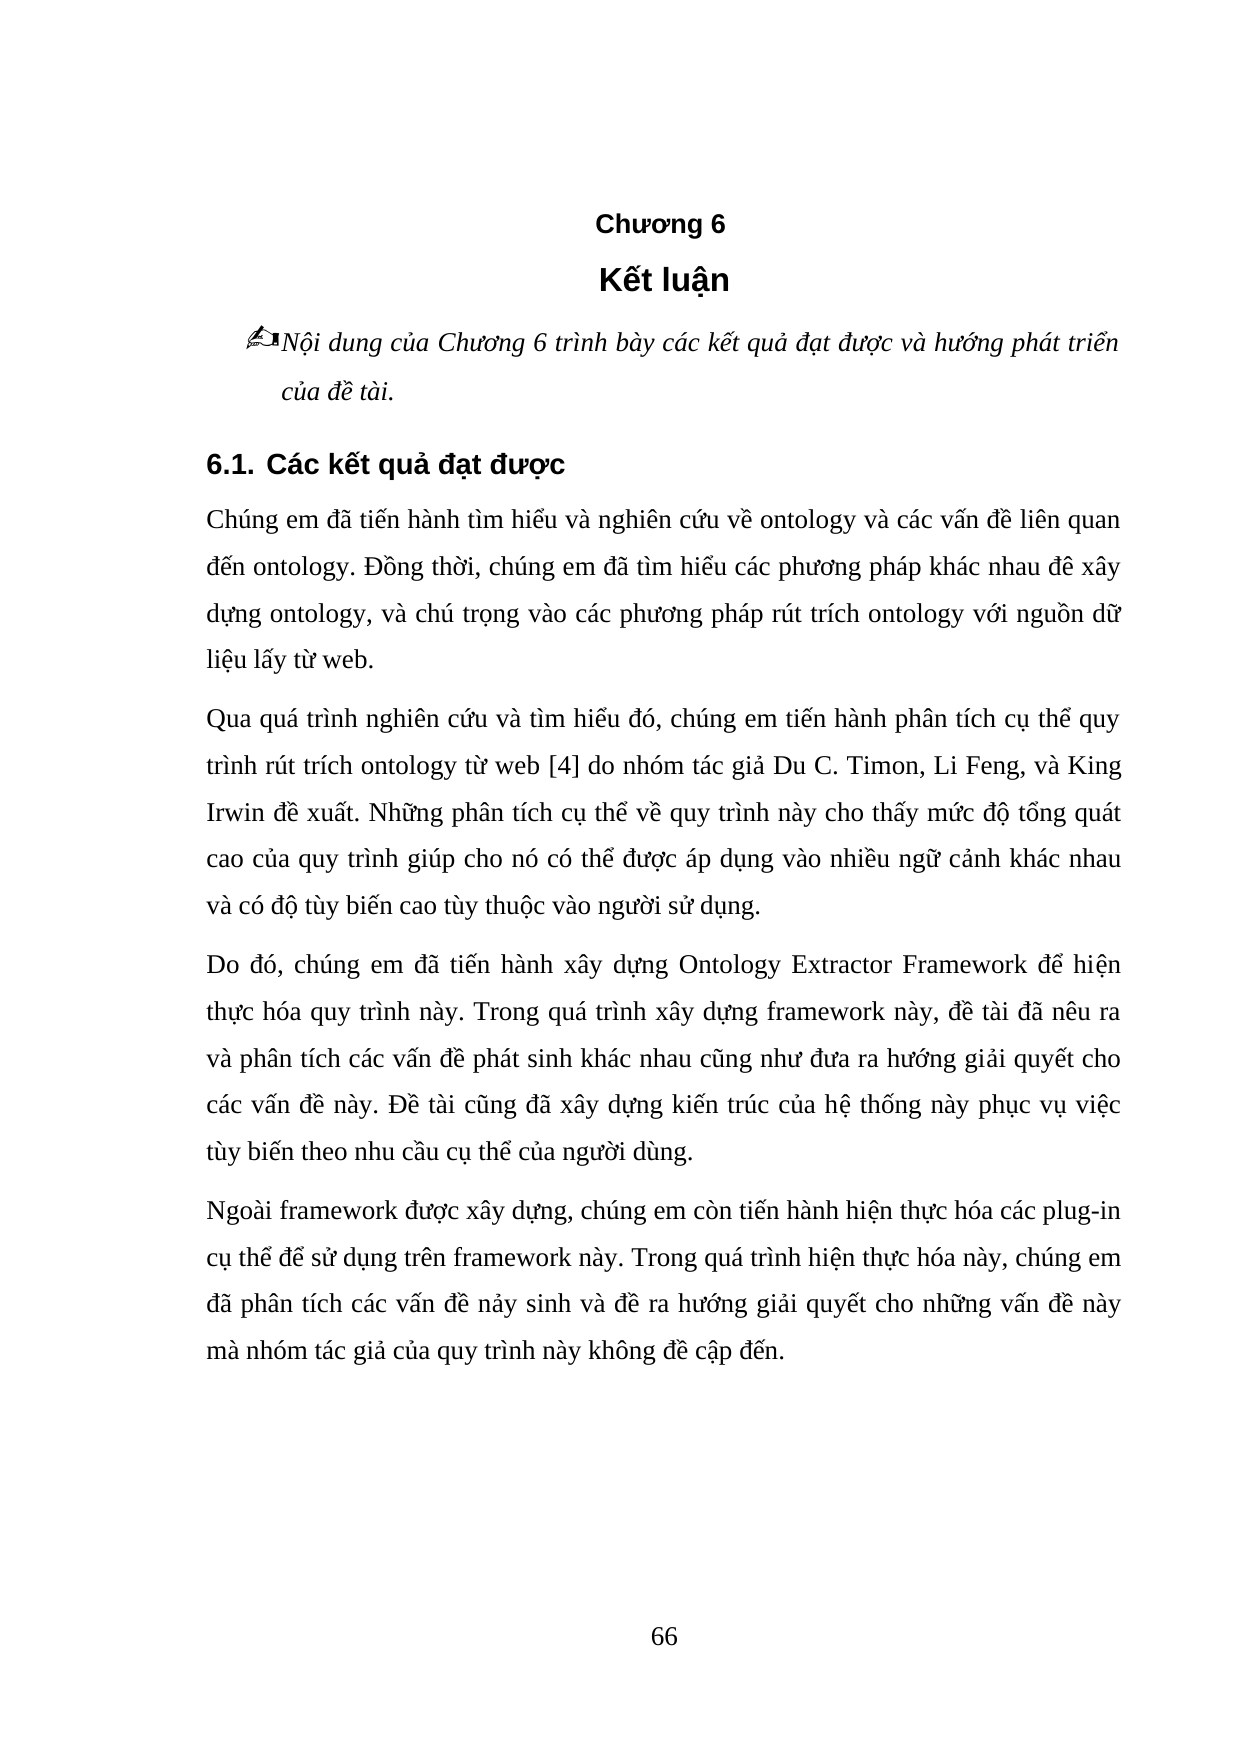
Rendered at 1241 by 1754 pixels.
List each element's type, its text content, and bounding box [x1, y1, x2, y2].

subtitle Các kết quả đạt được [206, 447, 1122, 480]
text Chúng em đã tiến hành tìm hiểu và nghiên cứu về ontology và các vấn đề liên quan đến ontology. Đồng thời, chúng em đã tìm hiểu các phương pháp khác nhau đê xây dựng ontology, và chú trọng vào các phương pháp rút trích ontology với nguồn dữ liệu lấy từ web. [206, 503, 1122, 674]
text Ngoài framework được xây dựng, chúng em còn tiến hành hiện thực hóa các plug-in cụ thể để sử dụng trên framework này. Trong quá trình hiện thực hóa này, chúng em đã phân tích các vấn đề nảy sinh và đề ra hướng giải quyết cho những vấn đề này mà nhóm tác giả của quy trình này không đề cập đến. [206, 1194, 1122, 1365]
text Do đó, chúng em đã tiến hành xây dựng Ontology Extractor Framework để hiện thực hóa quy trình này. Trong quá trình xây dựng framework này, đề tài đã nêu ra và phân tích các vấn đề phát sinh khác nhau cũng như đưa ra hướng giải quyết cho các vấn đề này. Đề tài cũng đã xây dựng kiến trúc của hệ thống này phục vụ việc tùy biến theo nhu cầu cụ thể của người dùng. [206, 948, 1122, 1166]
subtitle Kết luận [206, 202, 1122, 298]
text Nội dung của Chương 7 trình bày các kết quả đạt được và hướng phát triển của đề tài. [244, 324, 1122, 406]
text Qua quá trình nghiên cứu và tìm hiểu đó, chúng em tiến hành phân tích cụ thể quy trình rút trích ontology từ web do nhóm tác giả Du C. Timon, Li Feng, và King Irwin đề xuất. Những phân tích cụ thể về quy trình này cho thấy mức độ tổng quát cao của quy trình giúp cho nó có thể được áp dụng vào nhiều ngữ cảnh khác nhau và có độ tùy biến cao tùy thuộc vào người sử dụng. [206, 703, 1122, 920]
